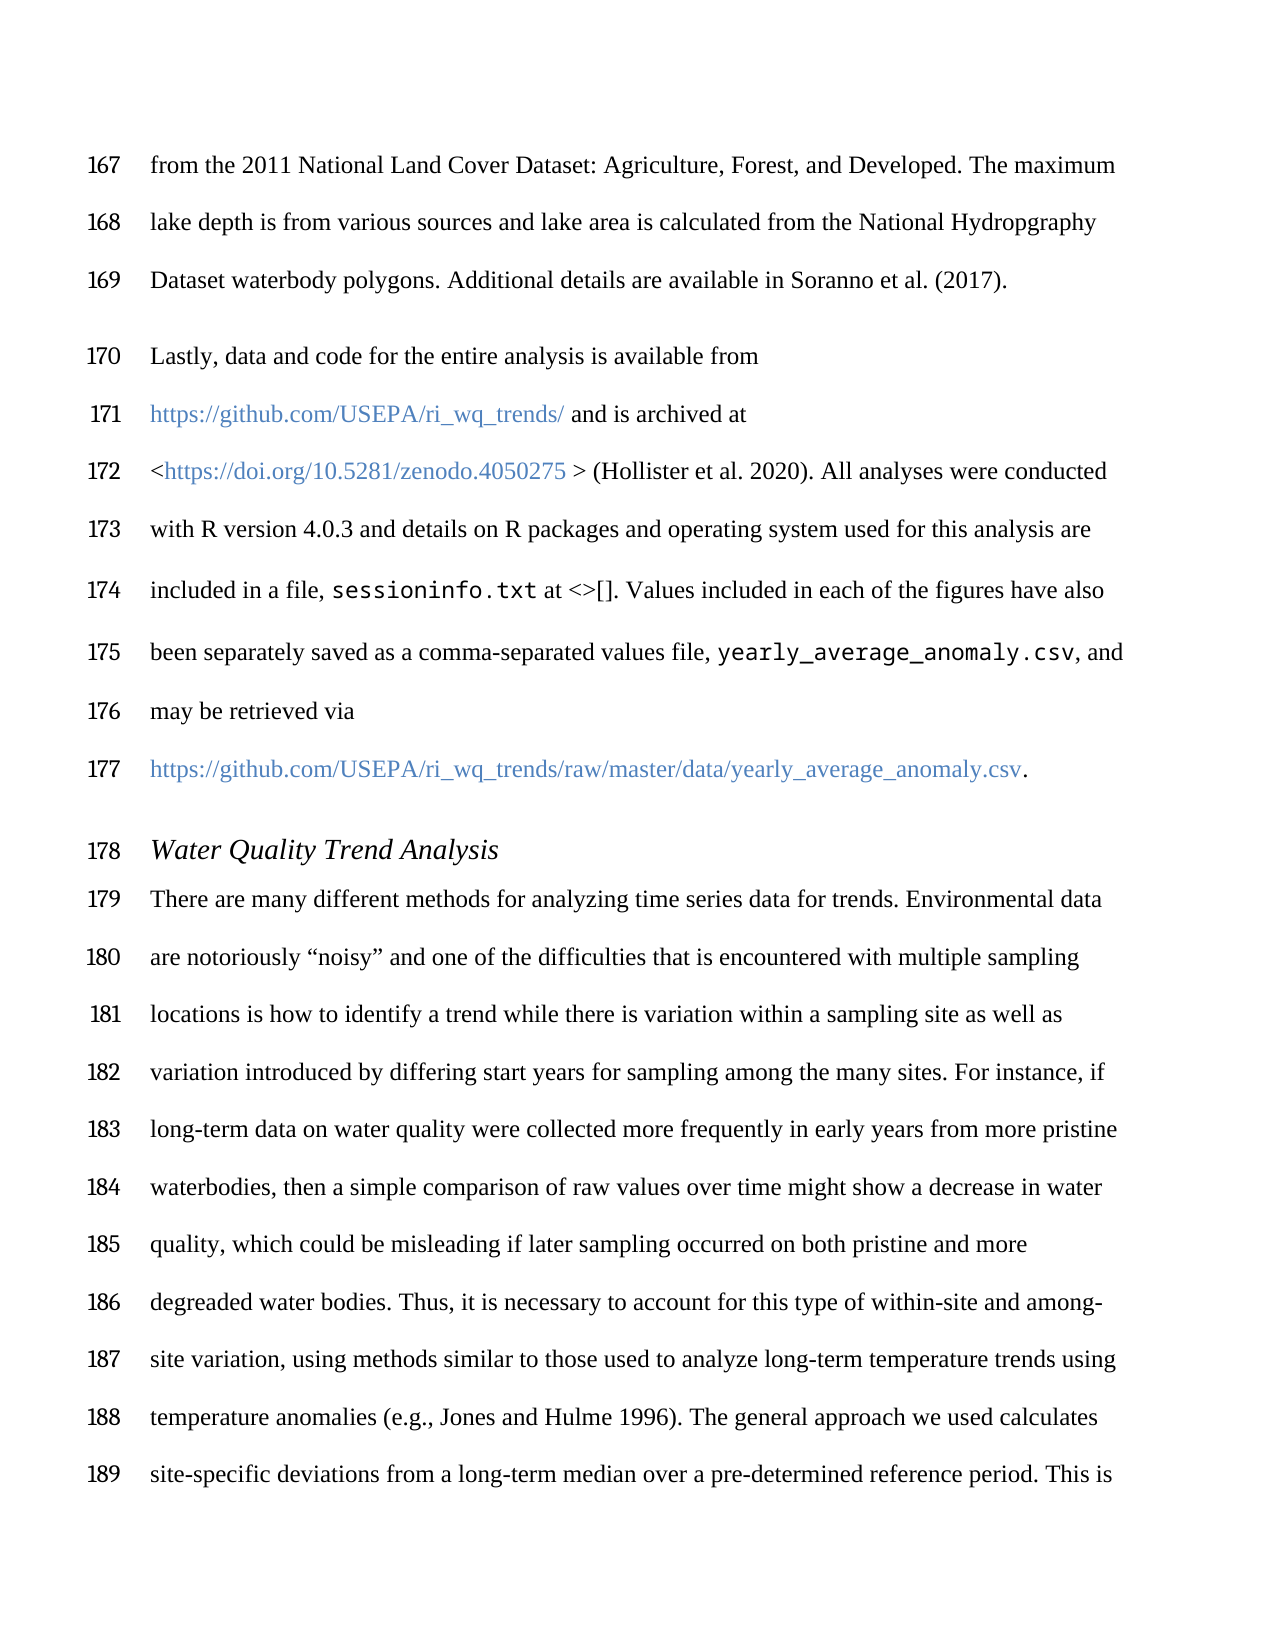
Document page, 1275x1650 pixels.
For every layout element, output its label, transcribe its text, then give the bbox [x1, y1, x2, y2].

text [150, 884, 1125, 1488]
subtitle Water Quality Trend Analysis [150, 832, 1125, 866]
text Lastly, data and code for the entire analysis is available from https://github.com/USEPA/ri_wq_trends/ and is archived at <https://doi.org/10.5281/zenodo.4050275 > (Hollister et al. 2020). All analyses were conducted with R version 4.0.3 and details on R packages and operating system used for this analysis are included in a file, sessioninfo.txt at <>[]. Values included in each of the figures have also been separately saved as a comma-separated values file, yearly_average_anomaly.csv, and may be retrieved via https://github.com/USEPA/ri_wq_trends/raw/master/data/yearly_average_anomaly.csv. [150, 341, 1125, 782]
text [150, 150, 1125, 294]
